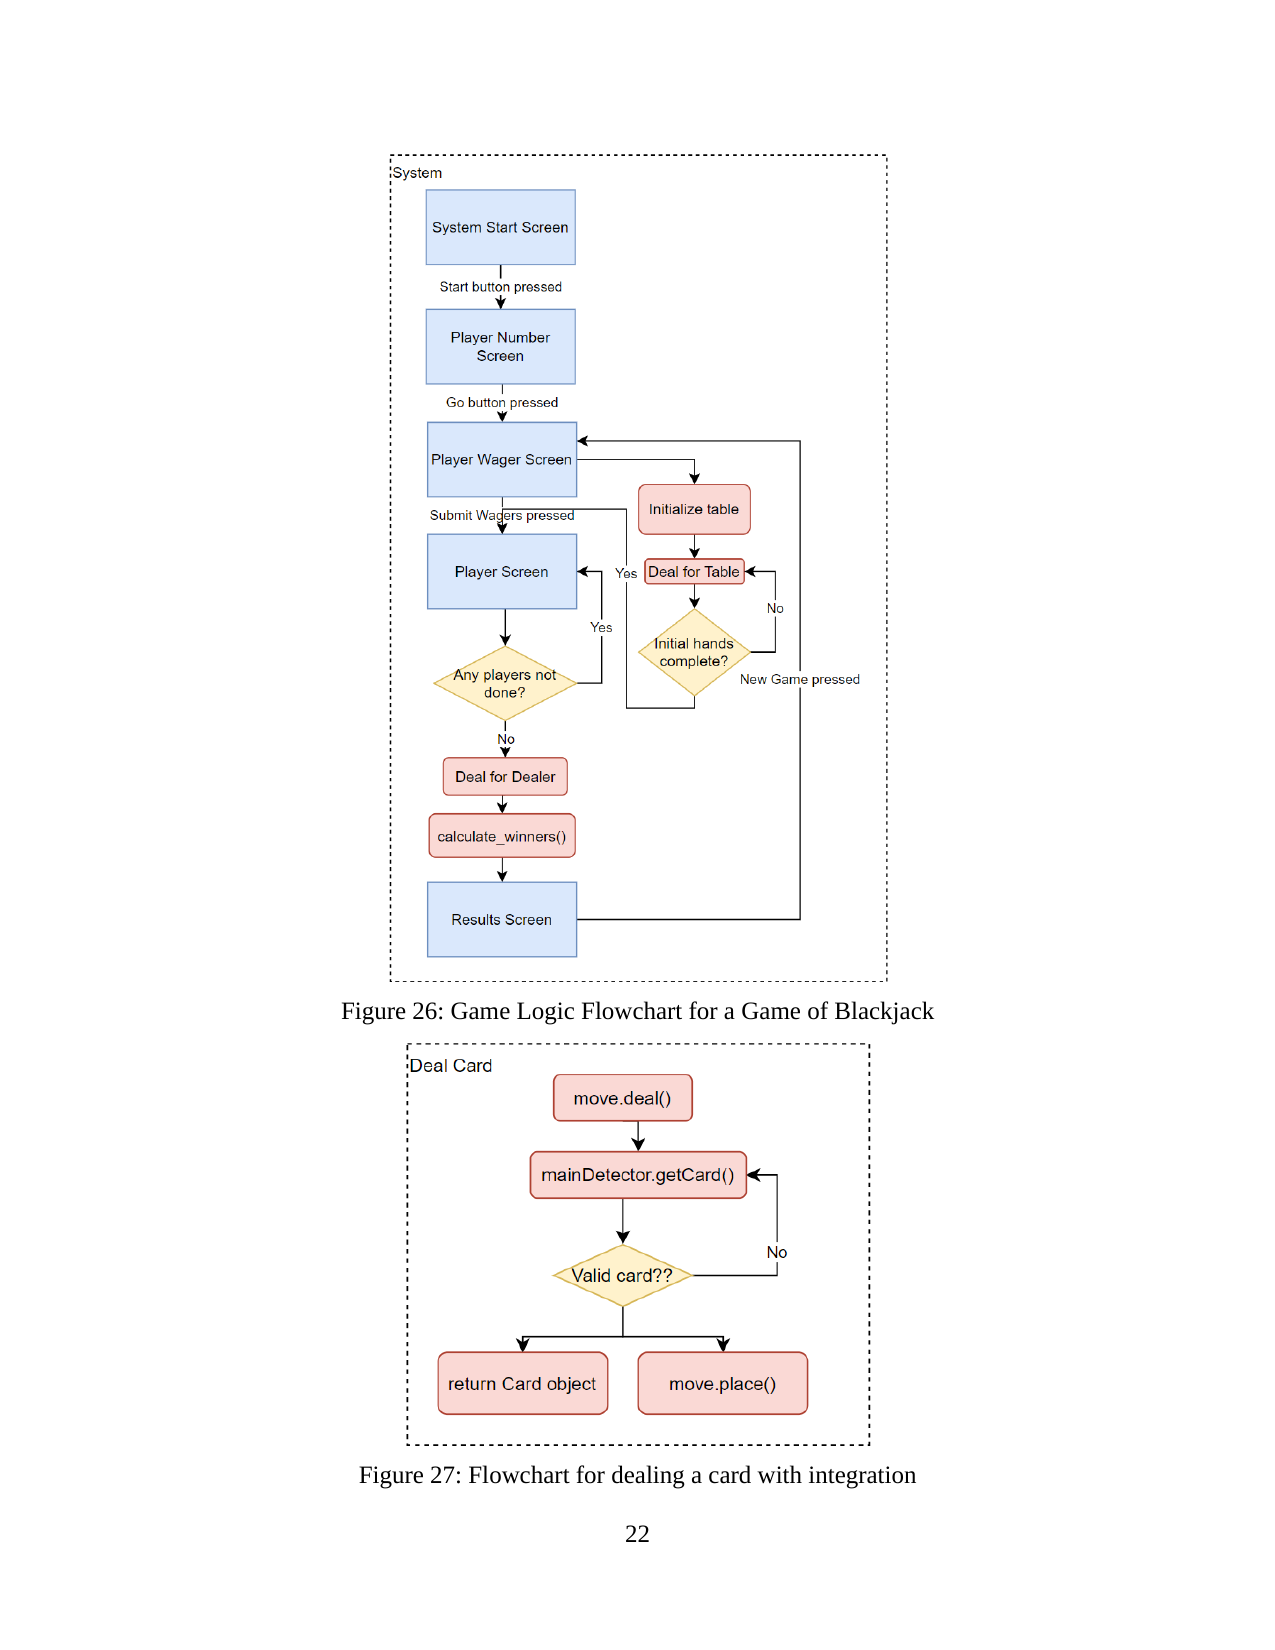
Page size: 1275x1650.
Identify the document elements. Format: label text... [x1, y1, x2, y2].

text Figure 27: Flowchart for dealing a card with integration [150, 1460, 1125, 1489]
text Figure 26: Game Logic Flowchart for a Game of Blackjack [150, 996, 1125, 1025]
picture [385, 150, 890, 984]
picture [402, 1037, 873, 1448]
